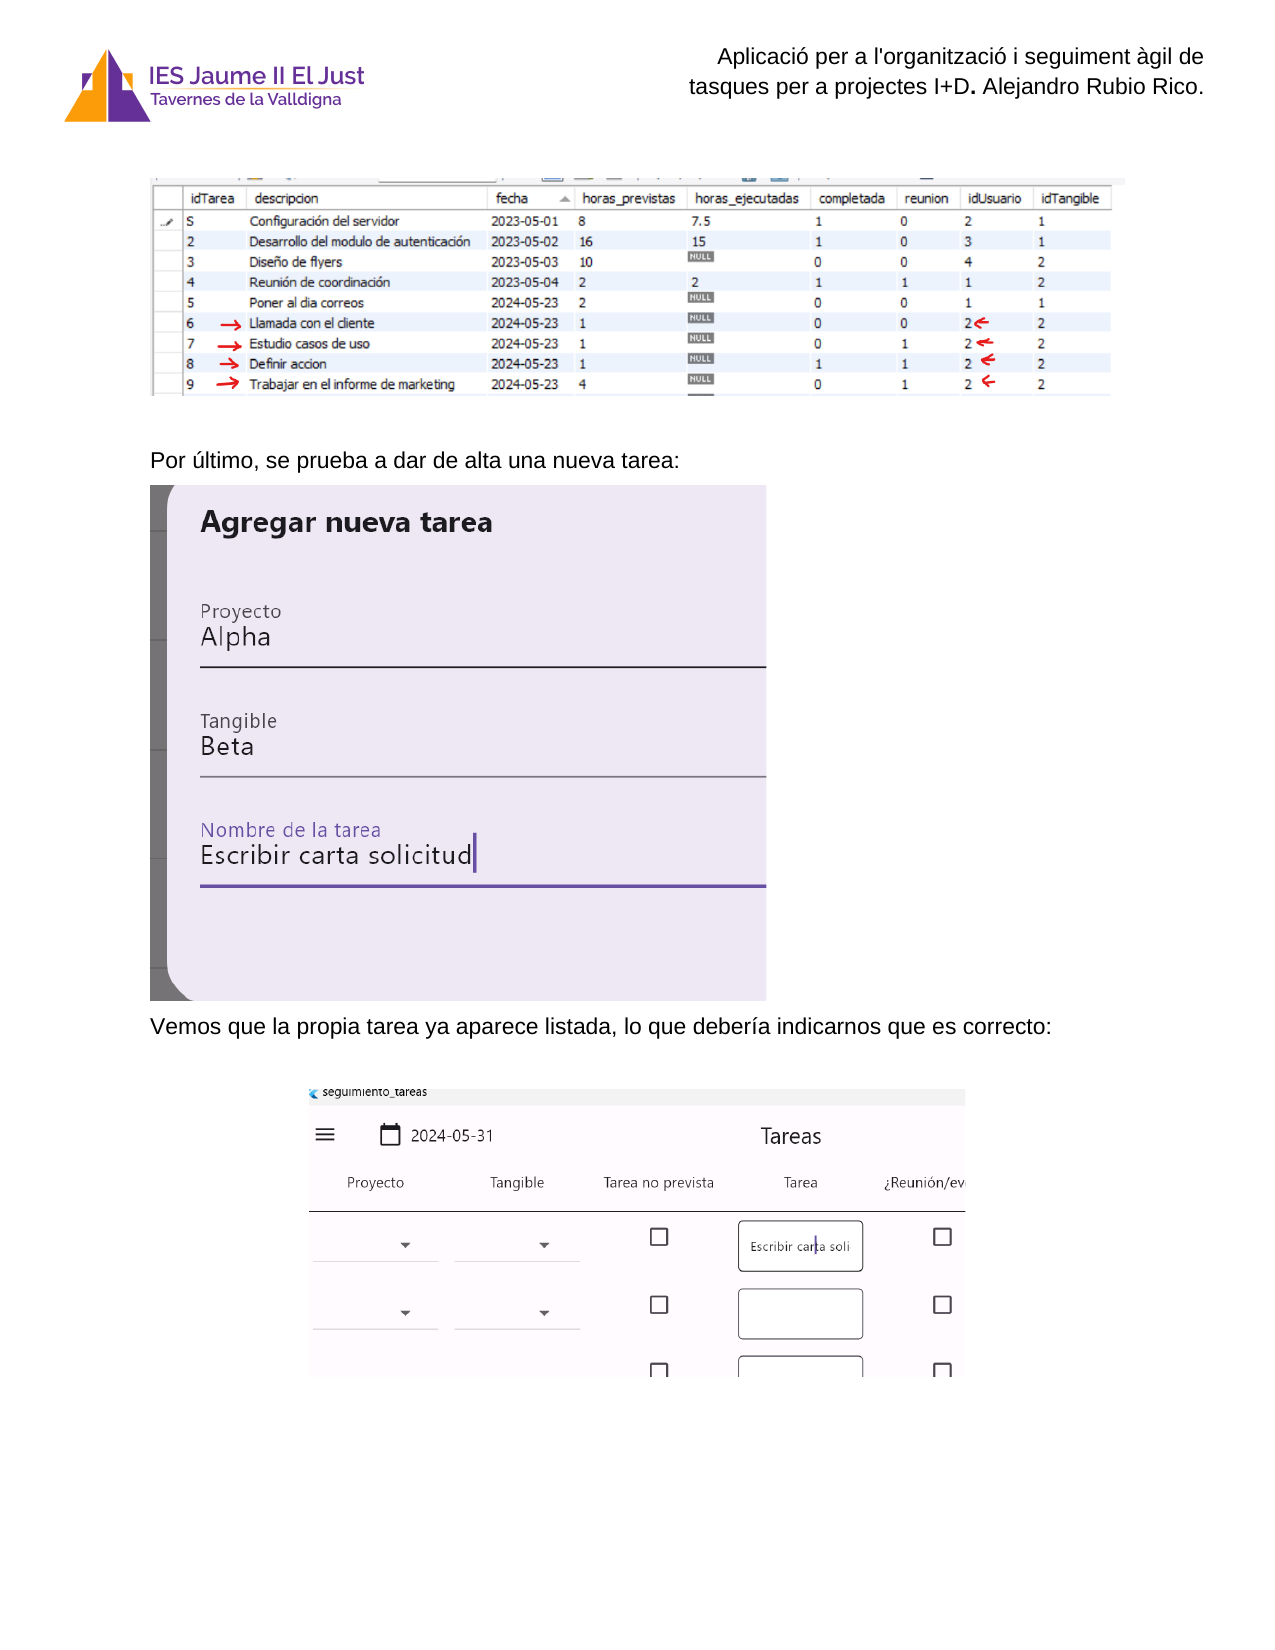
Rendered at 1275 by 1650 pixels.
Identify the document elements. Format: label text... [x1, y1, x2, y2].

text Vemos que la propia tarea ya aparece listada, lo que debería indicarnos que es correcto: [150, 1013, 1124, 1039]
picture [150, 178, 1125, 396]
picture [61, 42, 364, 129]
text Por último, se prueba a dar de alta una nueva tarea: [150, 447, 1124, 473]
picture [150, 485, 767, 1001]
picture [309, 1089, 966, 1377]
